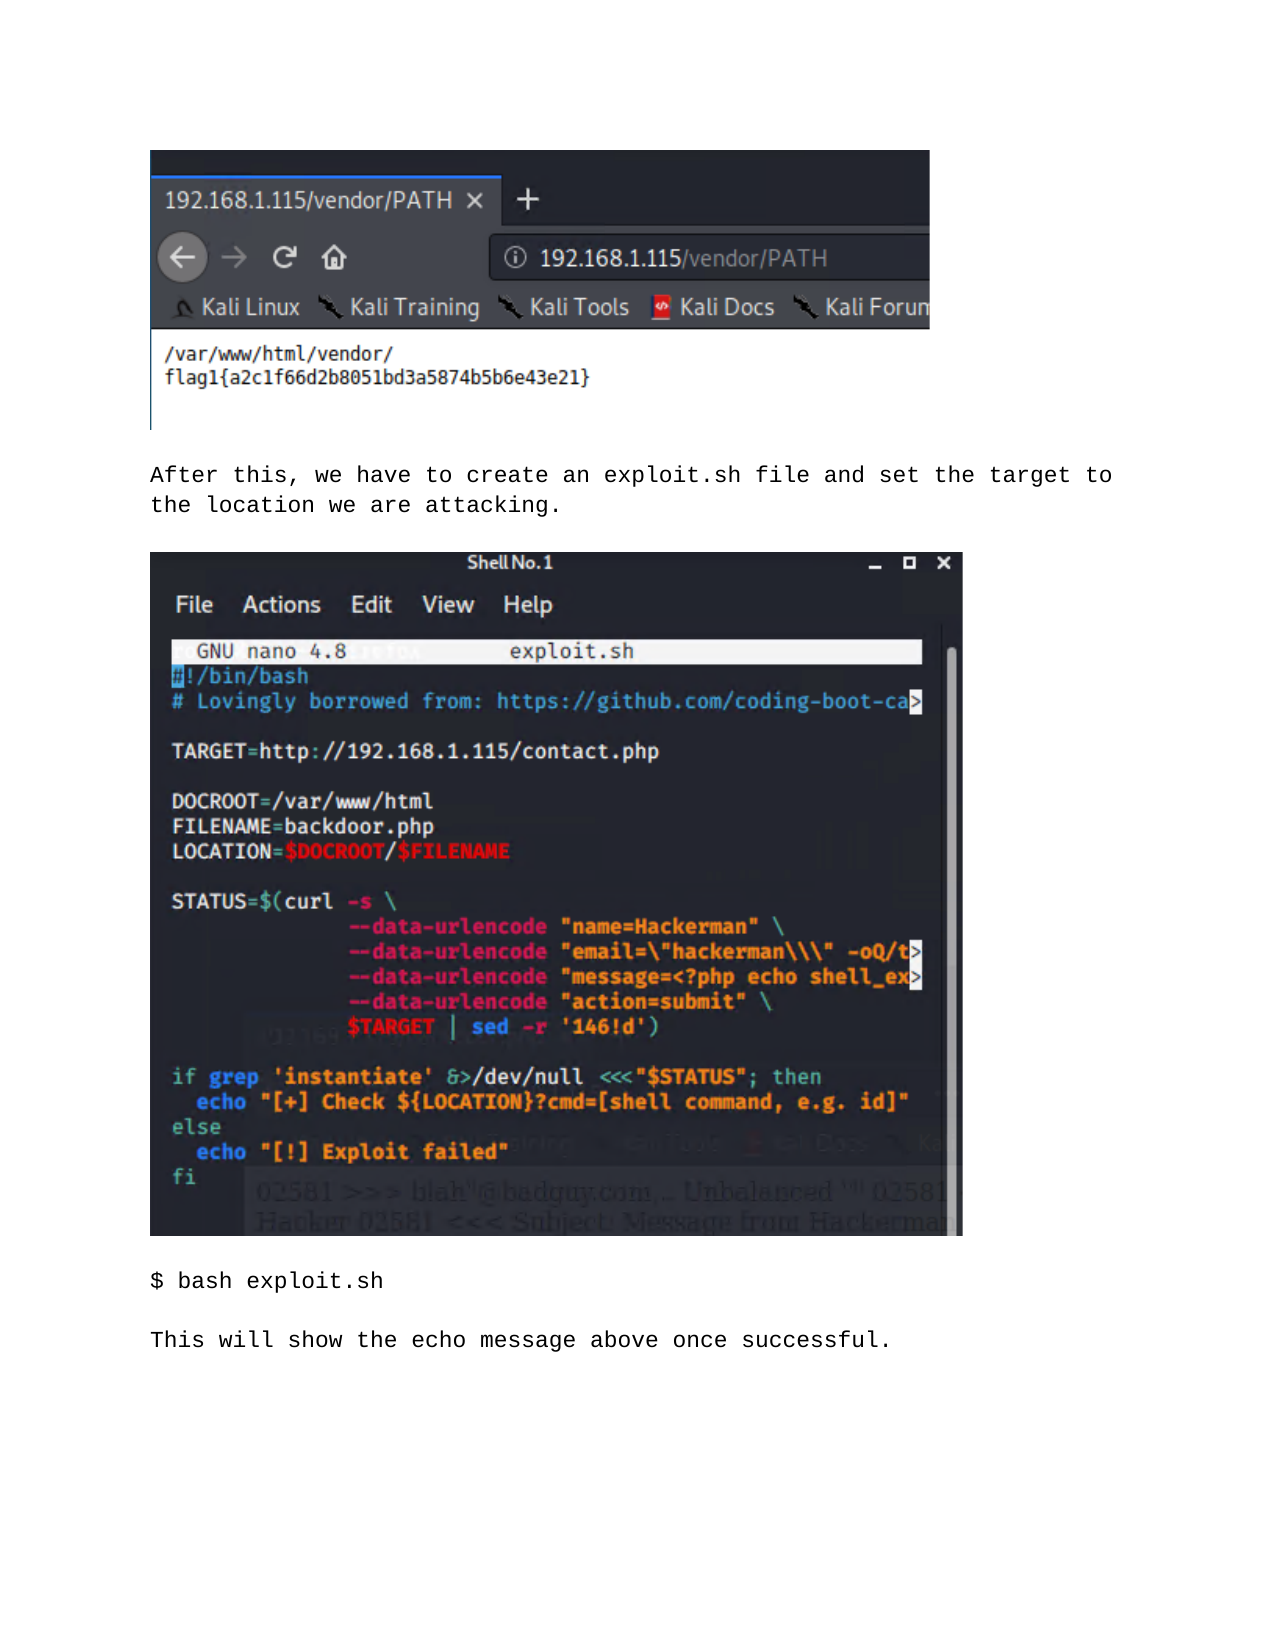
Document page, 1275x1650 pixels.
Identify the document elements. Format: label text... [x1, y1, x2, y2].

picture [150, 150, 930, 430]
text This will show the echo message above once successful. [150, 1329, 1125, 1355]
text After this, we have to create an exploit.sh file and set the target to the location we are attacking. [150, 463, 1125, 519]
text $ bash exploit.sh [150, 1269, 1125, 1295]
picture [150, 552, 963, 1236]
